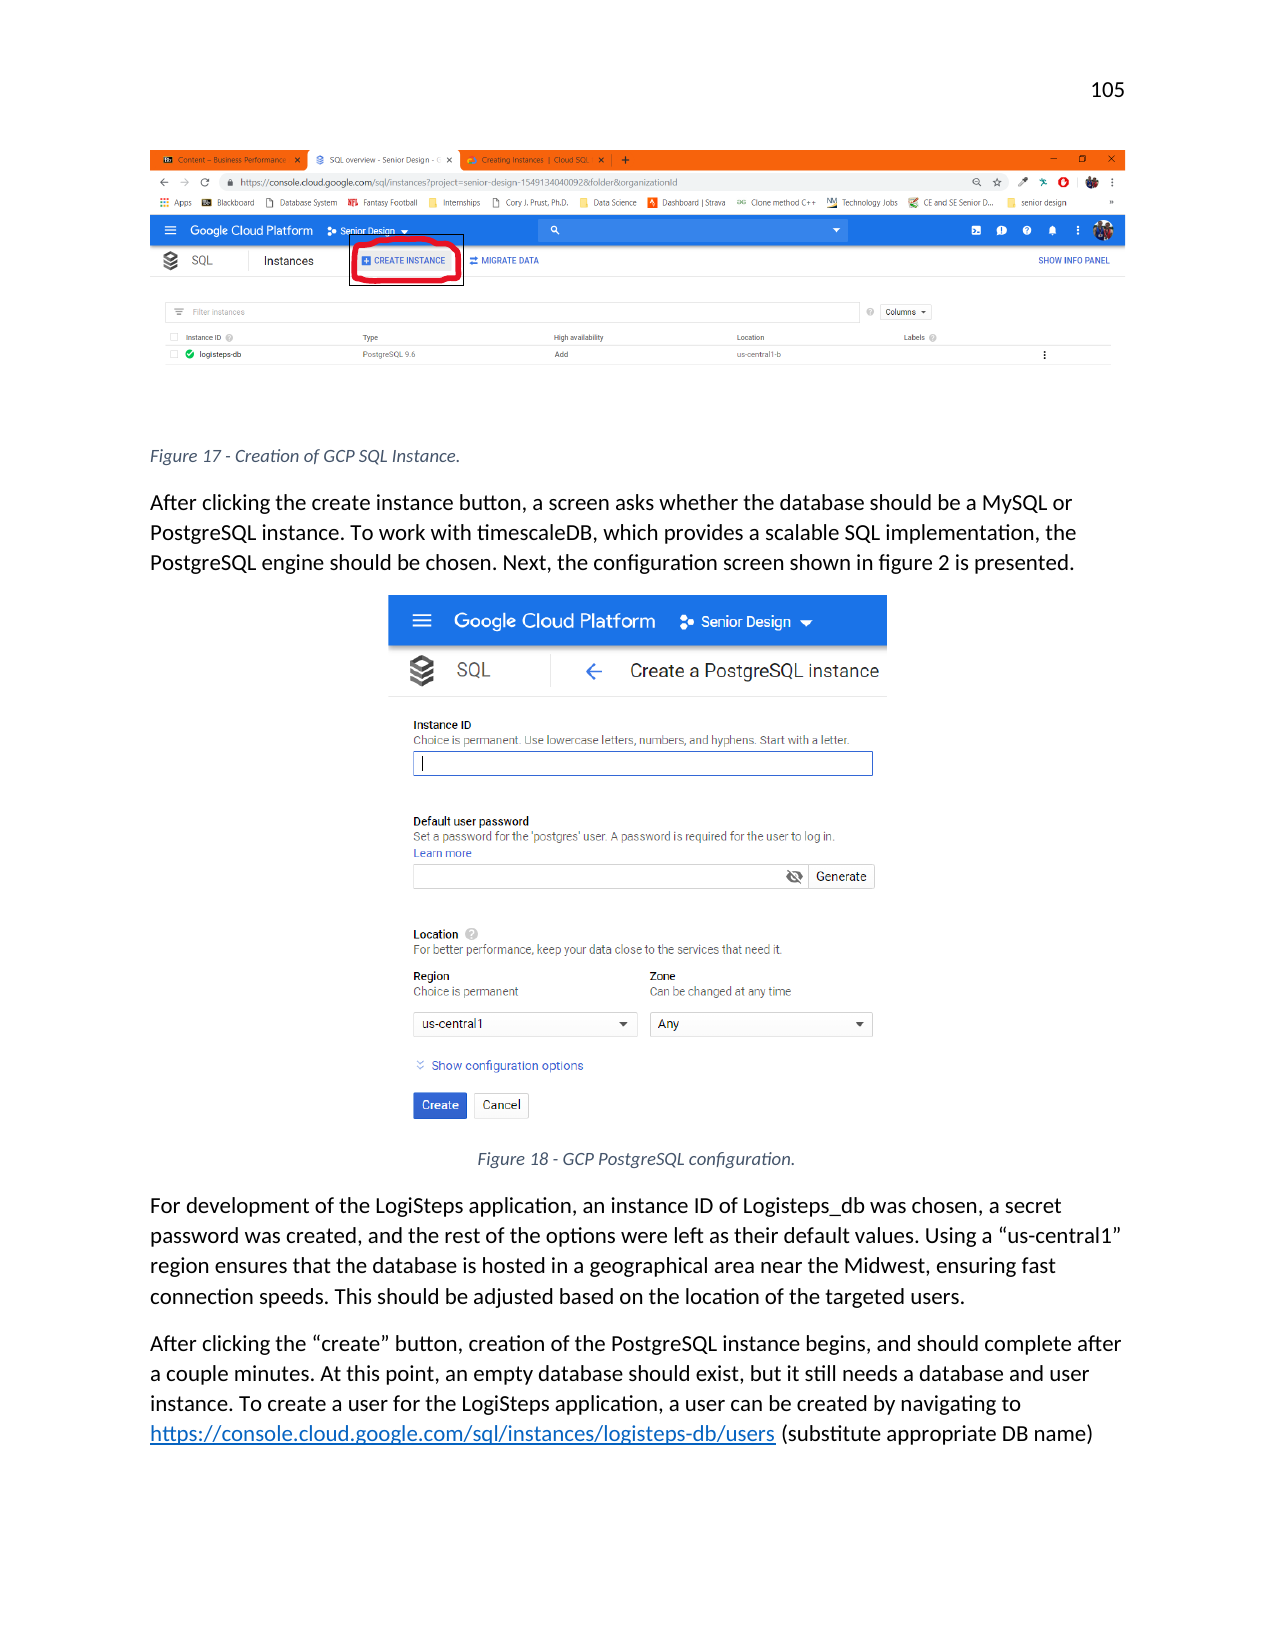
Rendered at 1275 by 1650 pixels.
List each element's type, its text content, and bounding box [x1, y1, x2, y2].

text For development of the LogiSteps application, an instance ID of Logisteps_db was chosen, a secret password was created, and the rest of the options were left as their default values. Using a “us-central1” region ensures that the database is hosted in a geographical area near the Midwest, ensuring fast connection speeds. This should be adjusted based on the location of the targeted users. [150, 1191, 1125, 1310]
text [150, 1329, 1125, 1447]
text After clicking the create instance button, a screen asks whether the database should be a MySQL or PostgreSQL instance. To work with timescaleDB, which provides a scalable SQL implementation, the PostgreSQL engine should be chosen. Next, the configuration screen shown in figure 2 is presented. [150, 488, 1125, 576]
picture [150, 150, 1125, 426]
picture [388, 595, 887, 1129]
